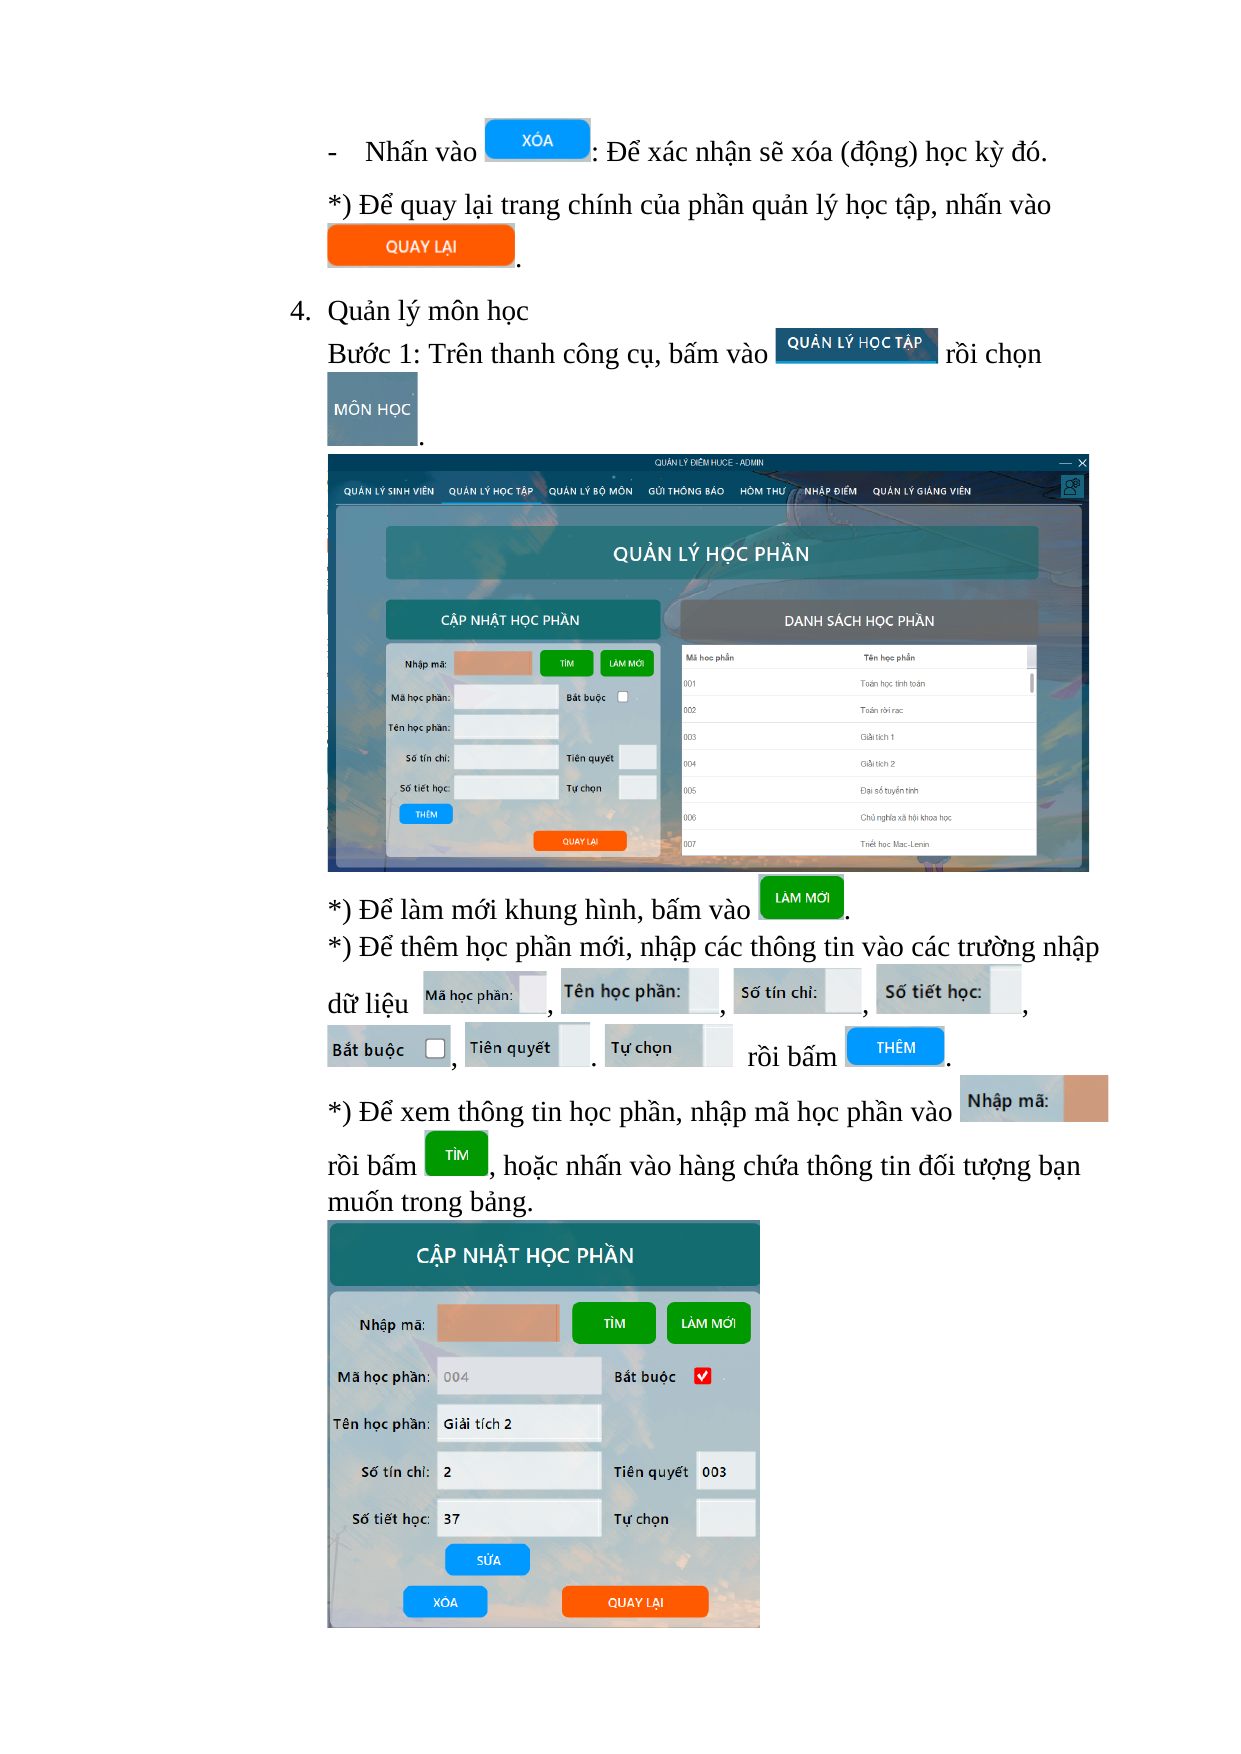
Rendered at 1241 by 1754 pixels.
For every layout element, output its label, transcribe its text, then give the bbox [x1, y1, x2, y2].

picture [465, 1022, 591, 1067]
picture [604, 1024, 733, 1067]
list *) Để làm mới khung hình, bấm vào . [327, 874, 1122, 926]
picture [752, 460, 760, 465]
picture [775, 328, 939, 364]
picture [876, 964, 1022, 1014]
picture [327, 372, 418, 446]
picture [484, 118, 591, 162]
picture [561, 968, 719, 1014]
picture [844, 1026, 945, 1067]
picture [327, 472, 1090, 872]
picture [327, 1220, 760, 1628]
list Bước 1: Trên thanh công cụ, bấm vào rồi chọn . [327, 329, 1122, 452]
picture [423, 971, 547, 1014]
list *) Để xem thông tin học phần, nhập mã học phần vào rồi bấm , hoặc nhấn vào hàng chứa thông tin đối tượng bạn muốn trong bảng. [327, 1075, 1122, 1218]
picture [424, 1130, 489, 1176]
list Quản lý môn học [290, 293, 1122, 326]
picture [960, 1075, 1109, 1122]
picture [327, 1025, 451, 1067]
list Nhấn vào : Để xác nhận sẽ xóa (động) học kỳ đó. [327, 118, 1122, 168]
picture [733, 968, 862, 1014]
text *) Để quay lại trang chính của phần quản lý học tập, nhấn vào . [327, 187, 1122, 273]
picture [758, 874, 844, 920]
picture [327, 223, 515, 268]
